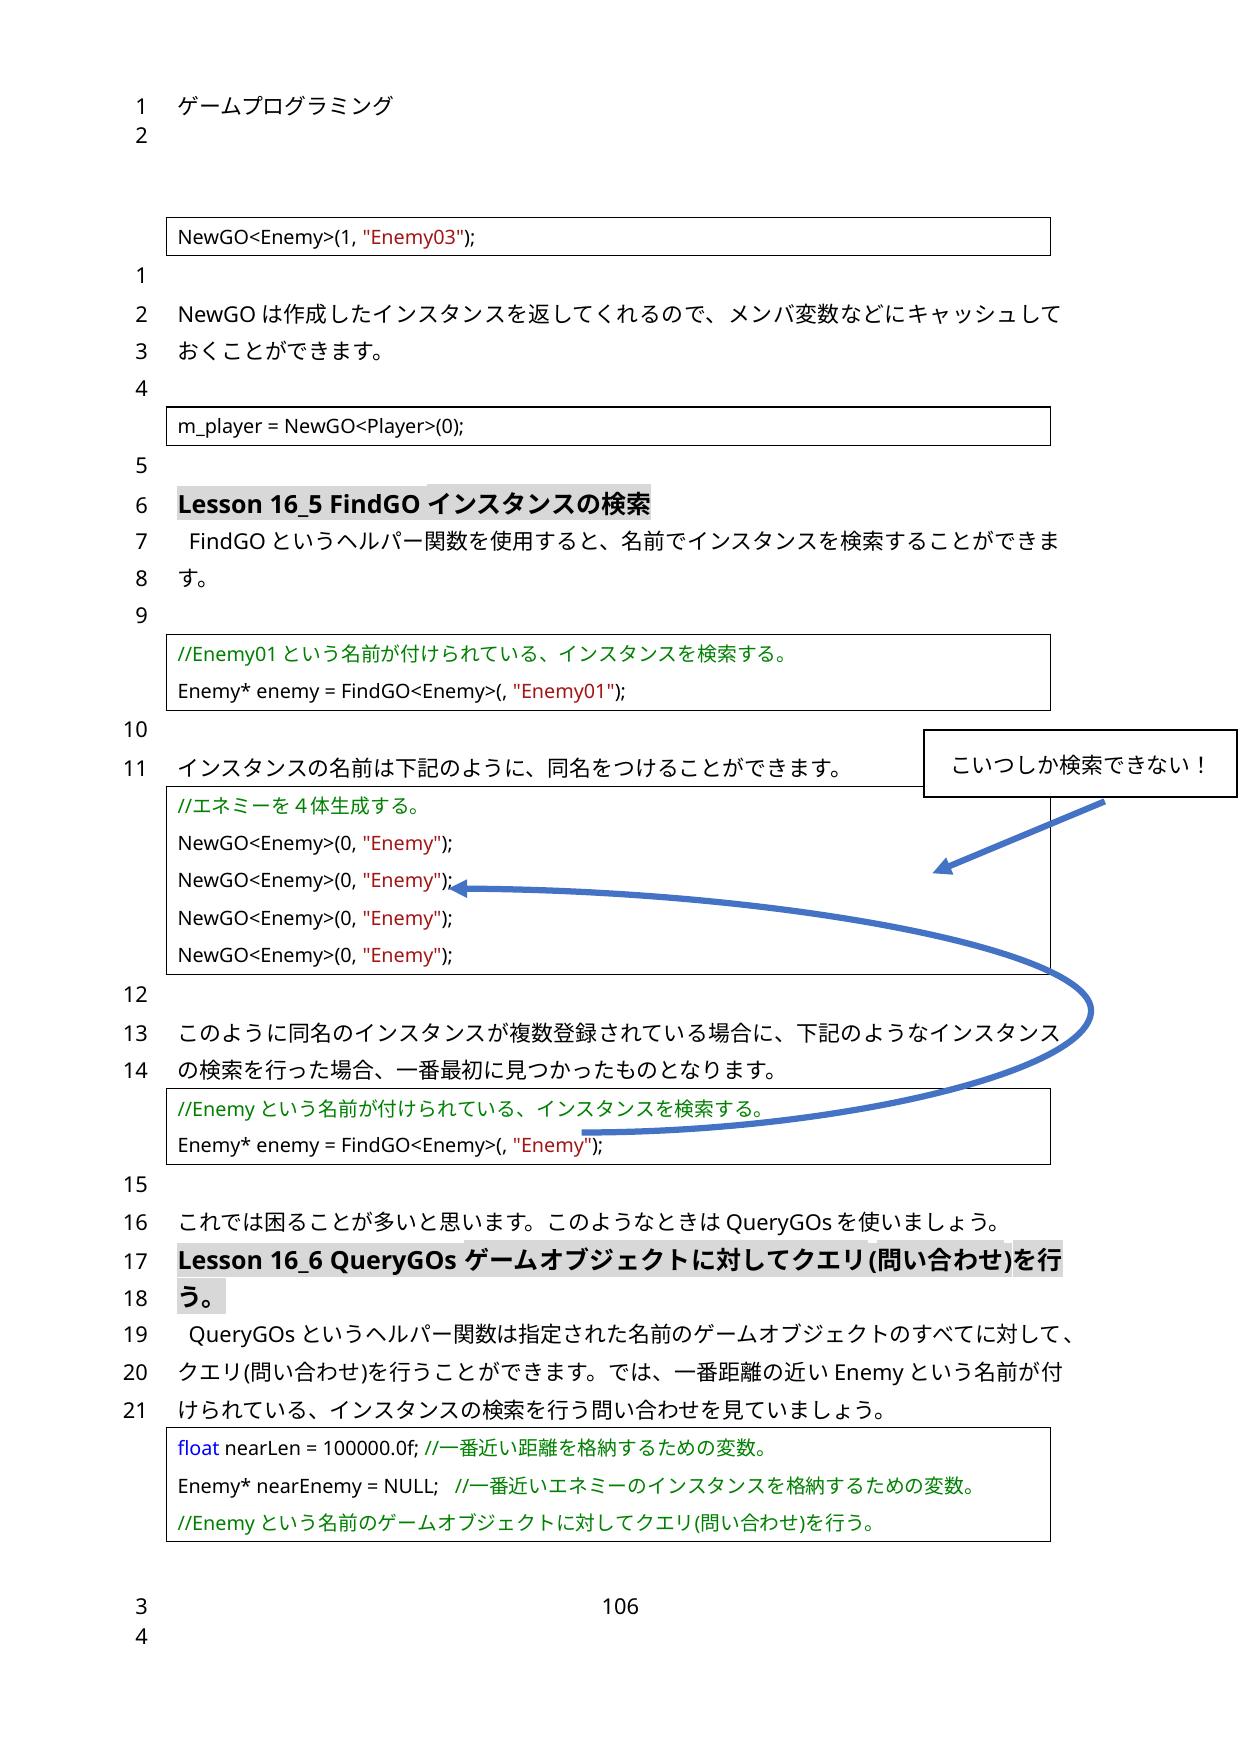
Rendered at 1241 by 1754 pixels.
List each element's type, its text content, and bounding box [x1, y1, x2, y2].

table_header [167, 218, 1050, 255]
subtitle Lesson 16_5 FindGO インスタンスの検索 [177, 483, 1063, 521]
text これでは困ることが多いと思います。このようなときはQueryGOsを使いましょう。 [177, 1202, 1063, 1240]
text FindGOというヘルパー関数を使用すると、名前でインスタンスを検索することができます。 [177, 521, 1063, 596]
text インスタンスの名前は下記のように、同名をつけることができます。 [177, 748, 923, 786]
text QueryGOsというヘルパー関数は指定された名前のゲームオブジェクトのすべてに対して、クエリ(問い合わせ)を行うことができます。では、一番距離の近いEnemyという名前が付けられている、インスタンスの検索を行う問い合わせを見ていましょう。 [177, 1315, 1063, 1427]
subtitle Lesson 16_6 QueryGOs ゲームオブジェクトに対してクエリ(問い合わせ)を行う。 [177, 1240, 1063, 1315]
text NewGOは作成したインスタンスを返してくれるので、メンバ変数などにキャッシュしておくことができます。 [177, 294, 1063, 369]
table_header //エネミーを４体生成する。 NewGO<Enemy>(0, "Enemy"); NewGO<Enemy>(0, "Enemy"); NewGO<Enemy>(0, "Enemy"); NewGO<Enemy>(0, "Enemy"); [167, 787, 1050, 974]
table_header m_player = NewGO<Player>(0); [167, 408, 1050, 445]
table_header //Enemyという名前が付けられている、インスタンスを検索する。 Enemy* enemy = FindGO<Enemy>(, "Enemy"); [167, 1089, 1050, 1164]
text このように同名のインスタンスが複数登録されている場合に、下記のようなインスタンスの検索を行った場合、一番最初に見つかったものとなります。 [177, 1013, 1063, 1088]
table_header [167, 1428, 1050, 1541]
table_header //Enemy01という名前が付けられている、インスタンスを検索する。 Enemy* enemy = FindGO<Enemy>(, "Enemy01"); [167, 635, 1050, 709]
